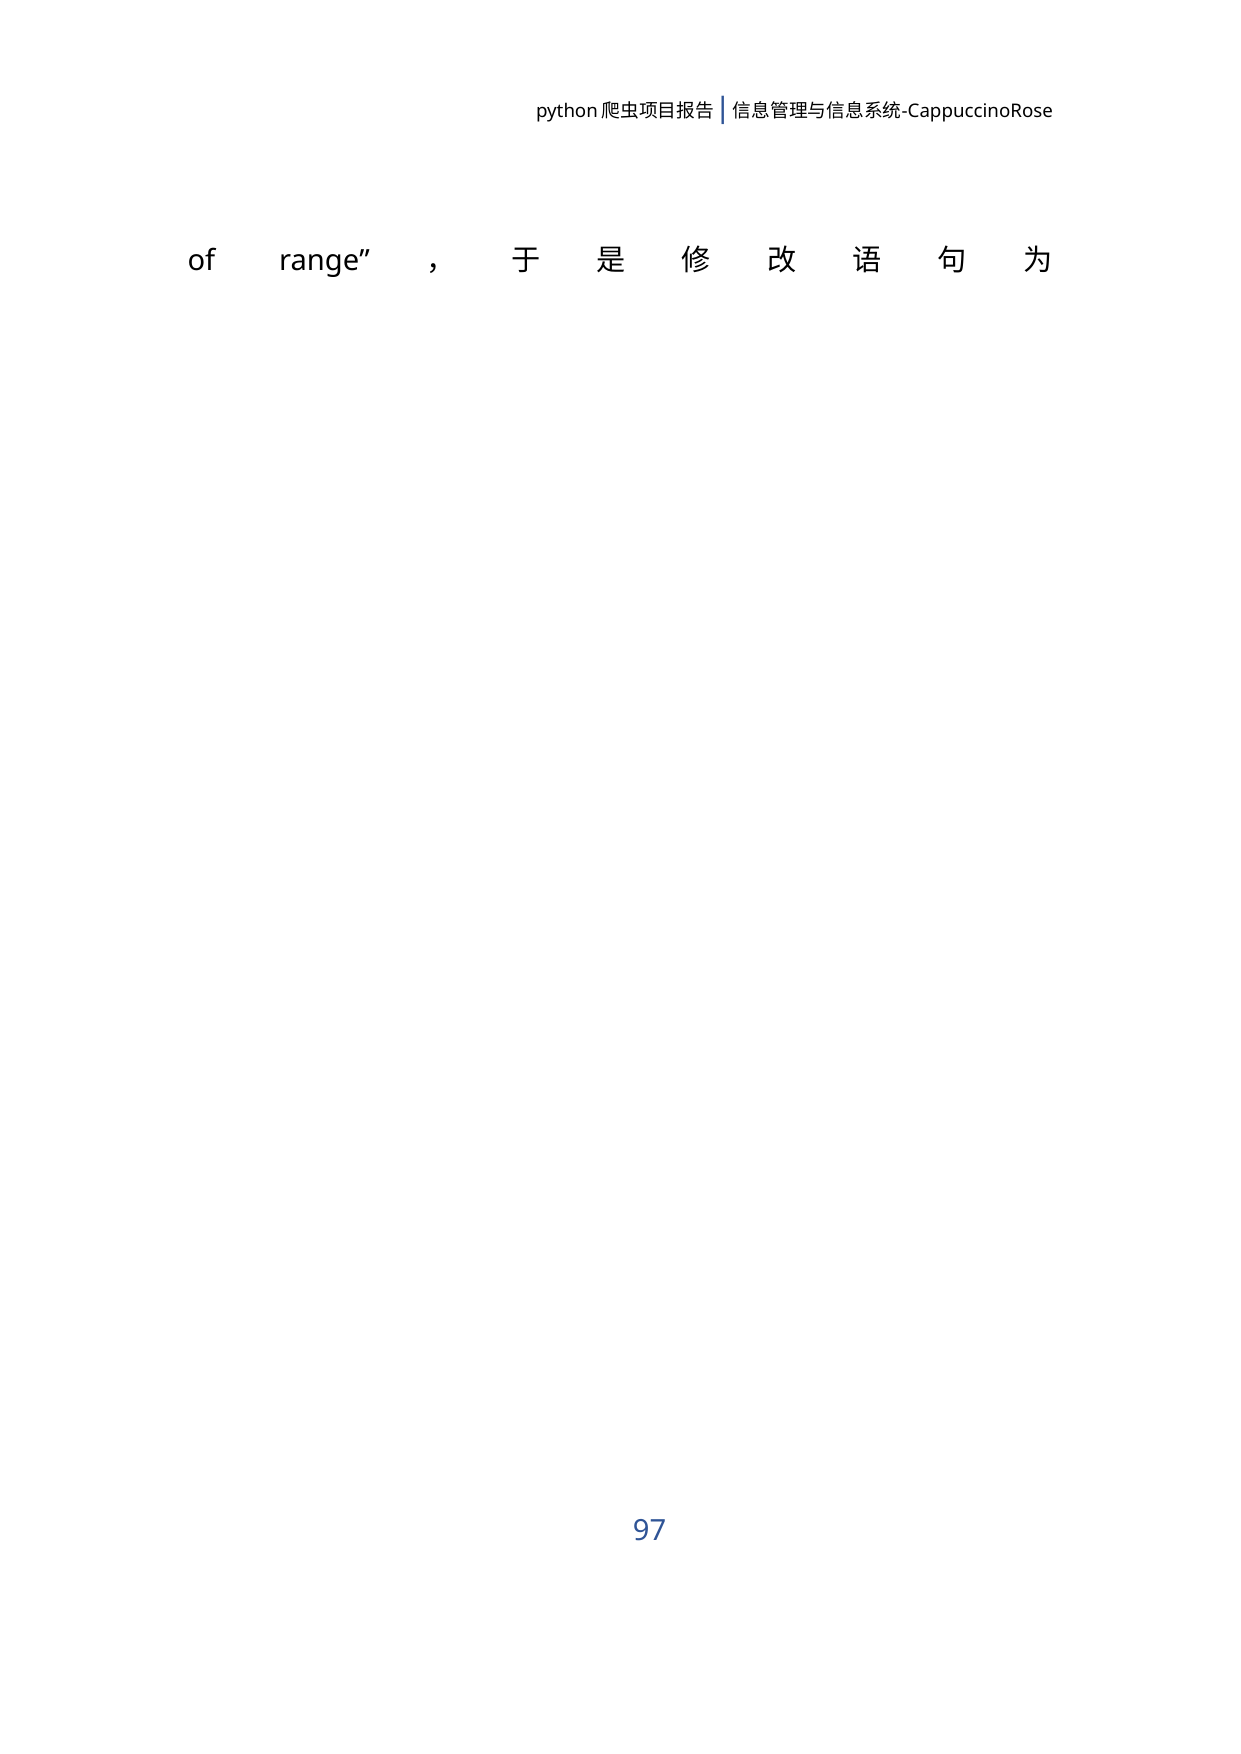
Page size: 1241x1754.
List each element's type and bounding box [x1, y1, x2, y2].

text [187, 218, 1053, 297]
